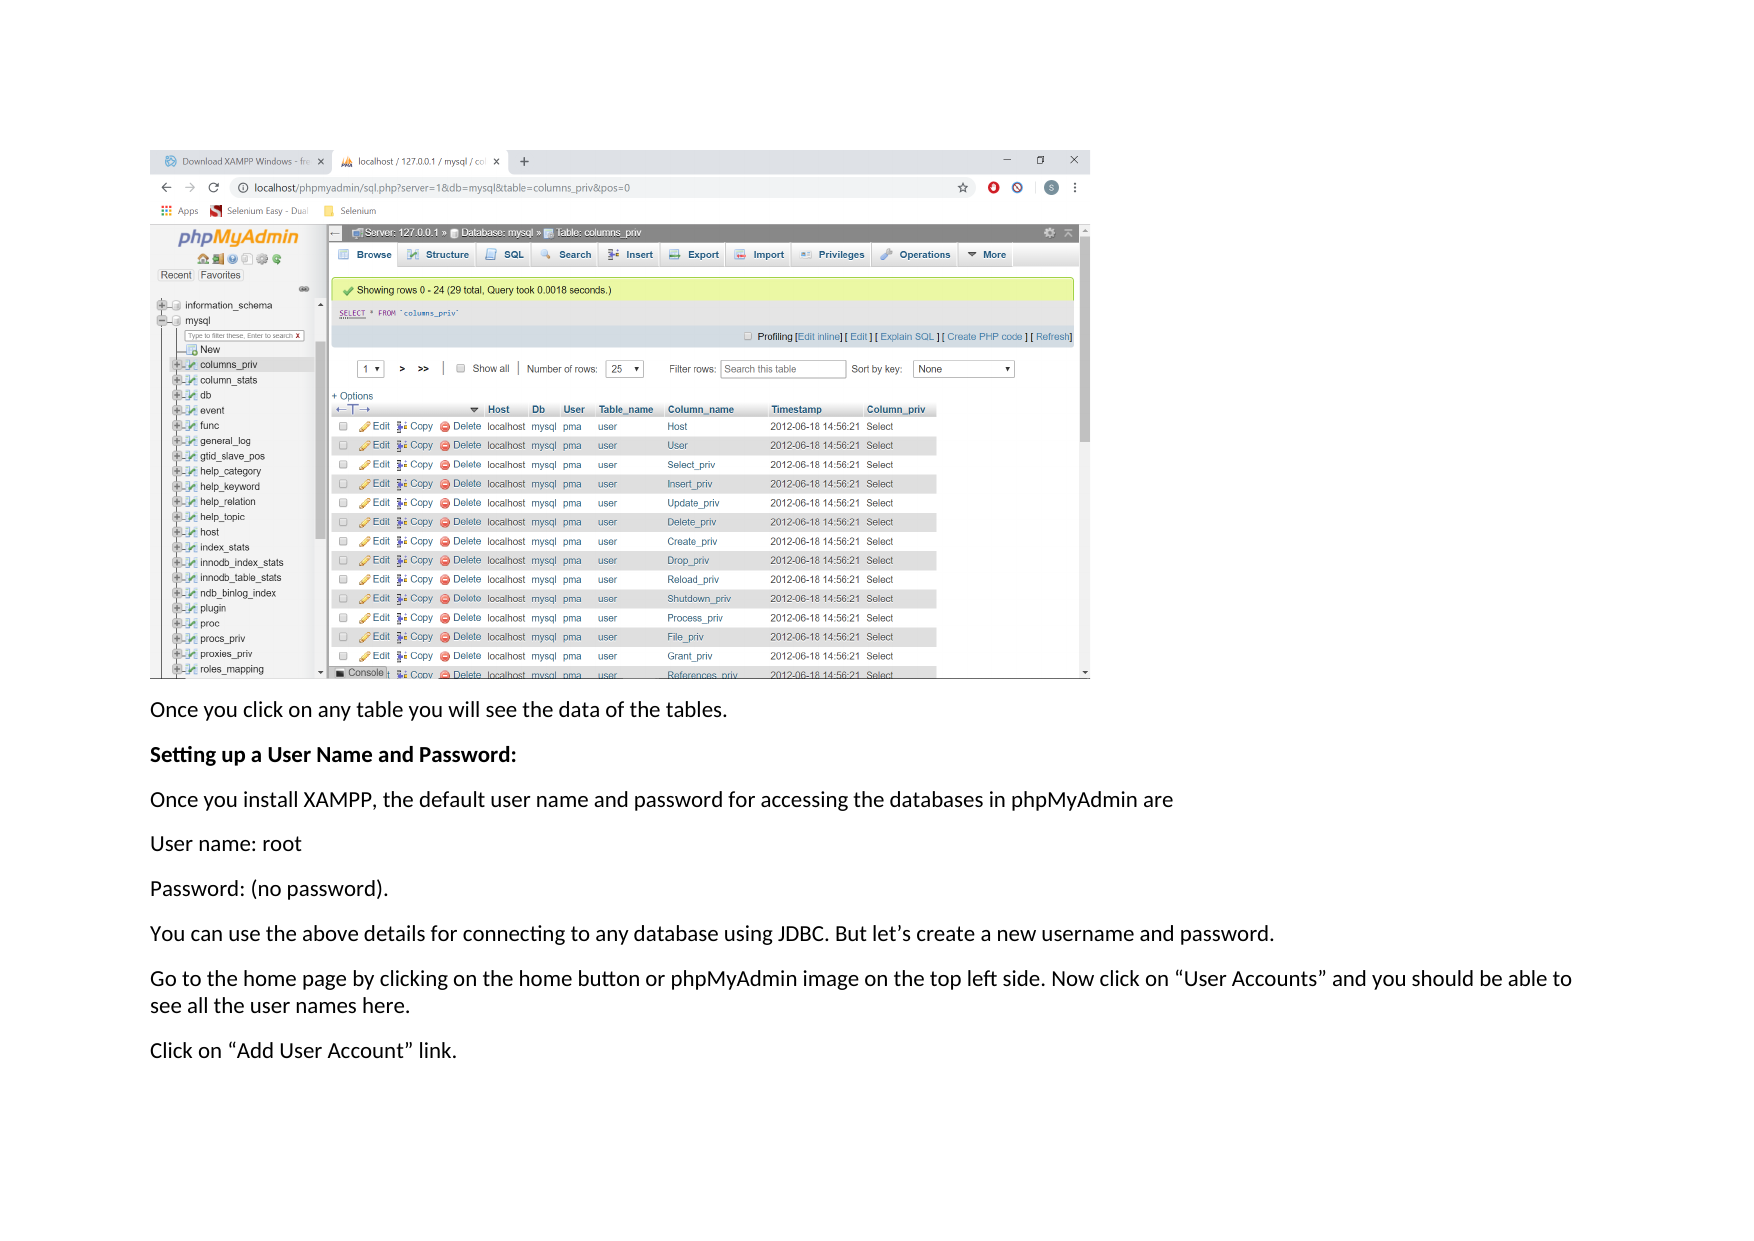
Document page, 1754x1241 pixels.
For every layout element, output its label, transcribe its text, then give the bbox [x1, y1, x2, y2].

text Password: (no password). [150, 874, 1604, 902]
text Once you install XAMPP, the default user name and password for accessing the databases in phpMyAdmin are [150, 785, 1604, 813]
text Once you click on any table you will see the data of the tables. [150, 696, 1604, 723]
picture [150, 150, 1091, 679]
text Setting up a User Name and Password: [150, 740, 1604, 768]
text You can use the above details for connecting to any database using JDBC. But let’s create a new username and password. [150, 919, 1604, 947]
text Go to the home page by clicking on the home button or phpMyAdmin image on the top left side. Now click on “User Accounts” and you should be able to see all the user names here. [150, 964, 1604, 1020]
text User name: root [150, 829, 1604, 858]
text Click on “Add User Account” link. [150, 1036, 1604, 1064]
